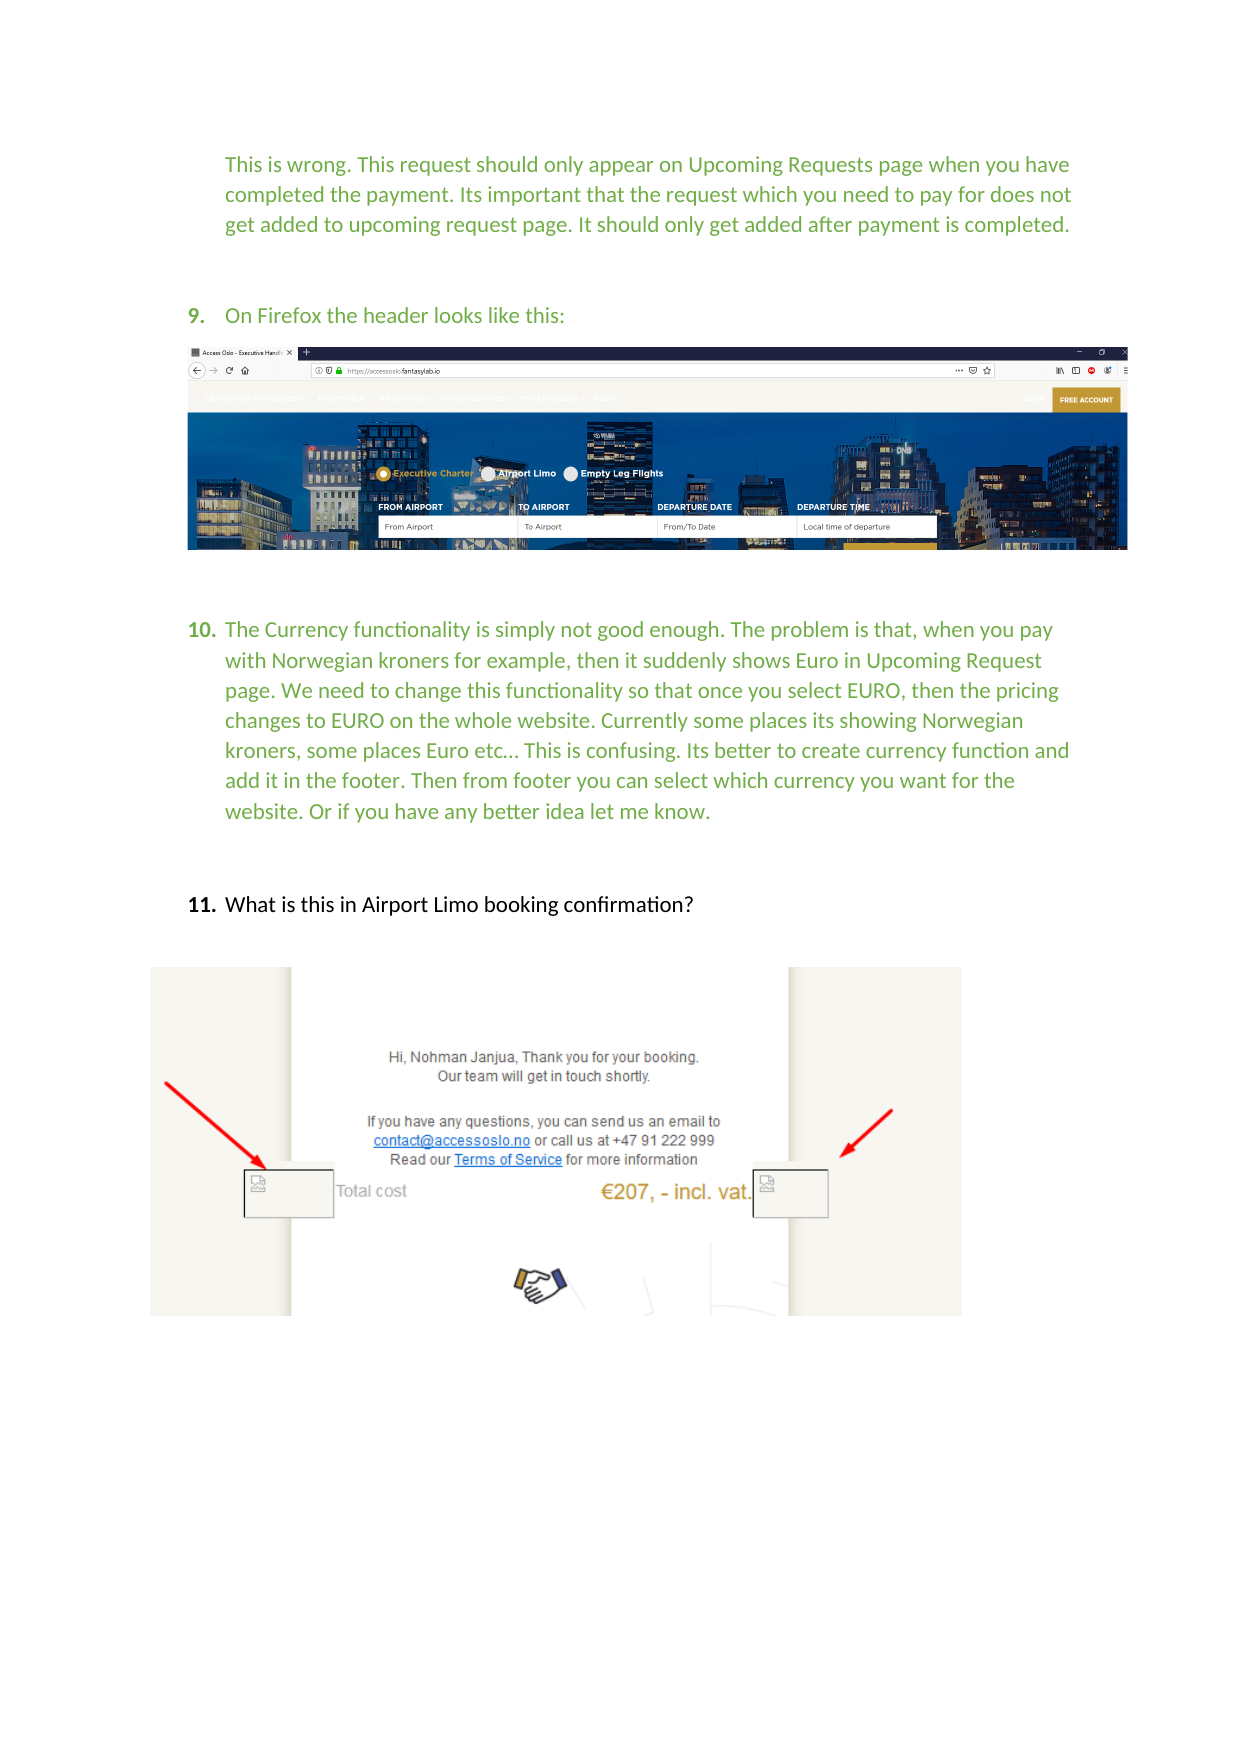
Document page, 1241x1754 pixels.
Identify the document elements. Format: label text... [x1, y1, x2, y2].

list The Currency functionality is simply not good enough. The problem is that, when you pay with Norwegian kroners for example, then it suddenly shows Euro in Upcoming Request page. We need to change this functionality so that once you select EURO, then the pricing changes to EURO on the whole website. Currently some places its showing Norwegian kroners, some places Euro etc… This is confusing. Its better to create currency function and add it in the footer. Then from footer you can select which currency you want for the website. Or if you have any better idea let me know. [187, 616, 1090, 825]
list On Firefox the header looks like this: [187, 301, 1090, 329]
picture [187, 347, 1128, 550]
list What is this in Airport Limo booking confirmation? [187, 891, 1090, 919]
list This is wrong. This request should only appear on Upcoming Requests page when you have completed the payment. Its important that the request which you need to pay for does not get added to upcoming request page. It should only get added after payment is completed. [225, 150, 1090, 238]
picture [150, 967, 962, 1316]
